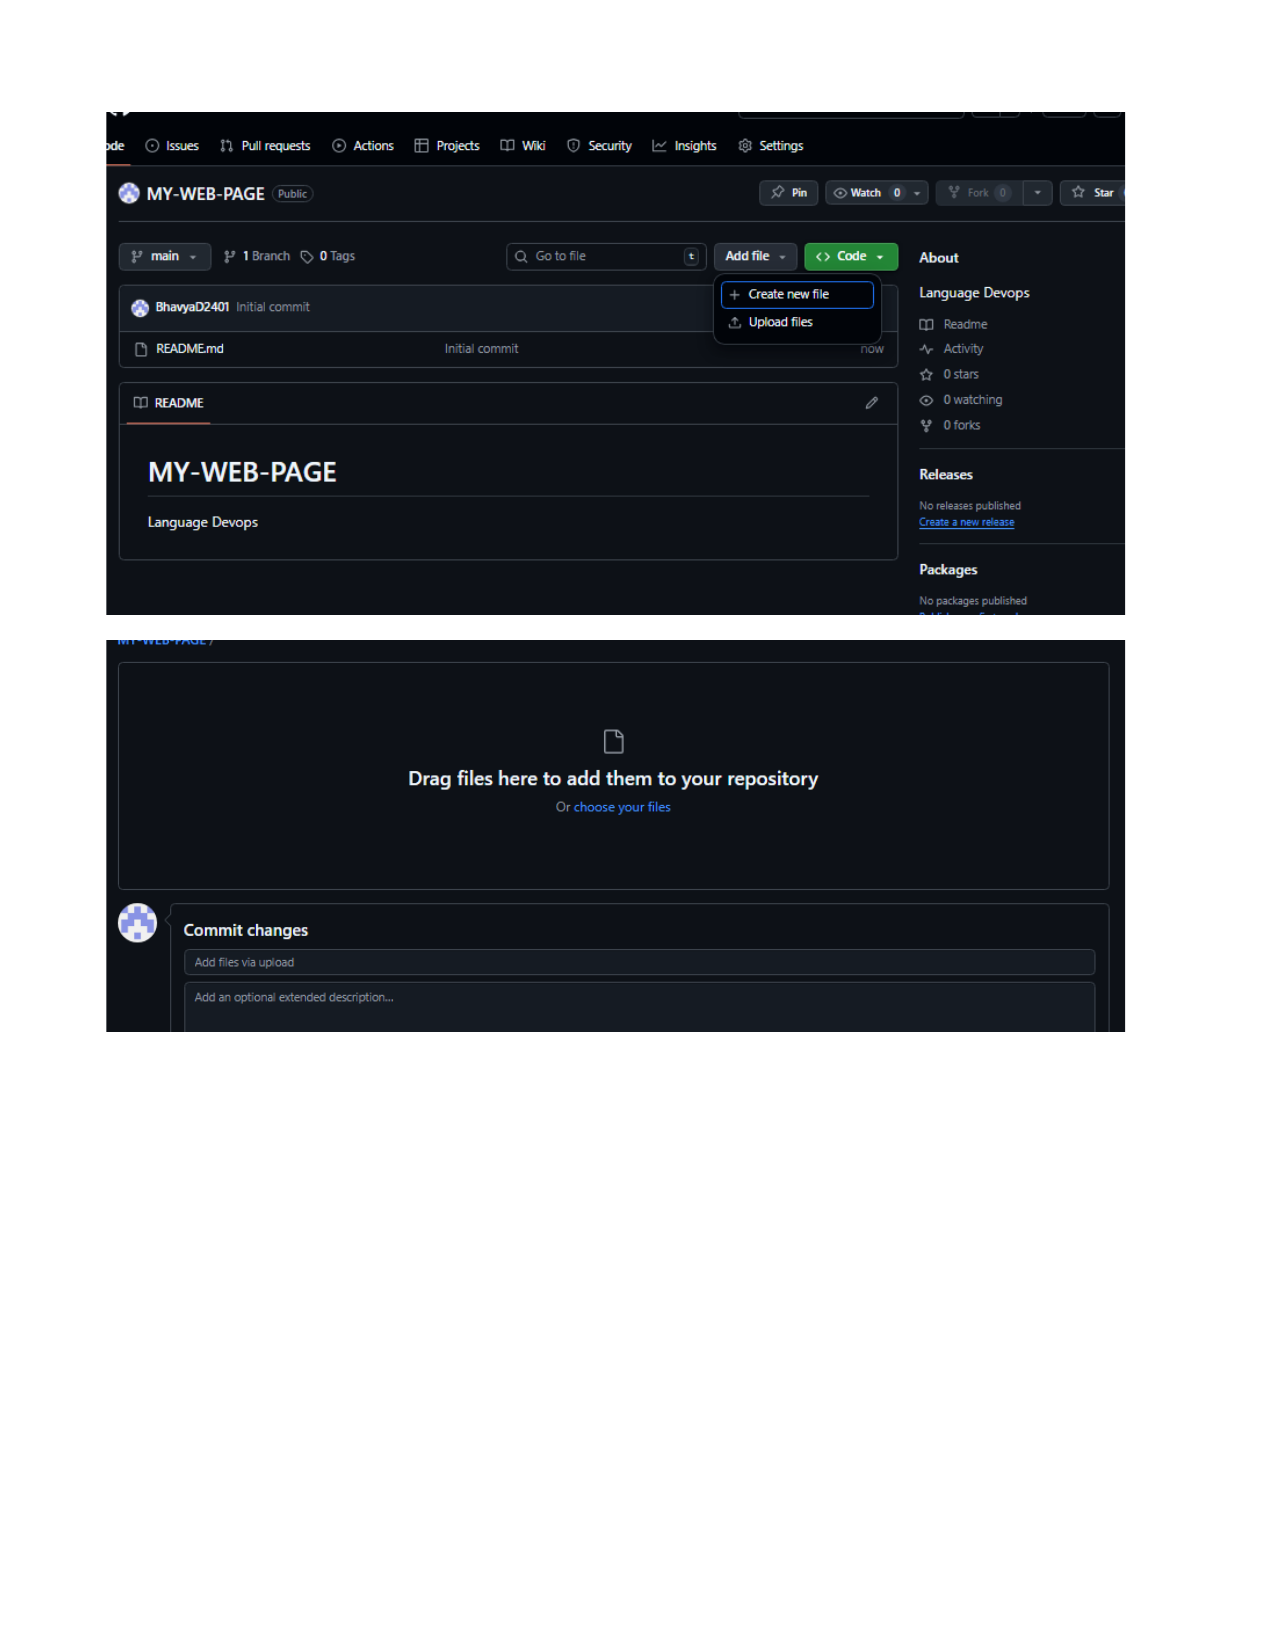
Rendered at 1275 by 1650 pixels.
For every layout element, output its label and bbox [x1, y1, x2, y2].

picture [106, 112, 1125, 615]
picture [106, 640, 1125, 1032]
